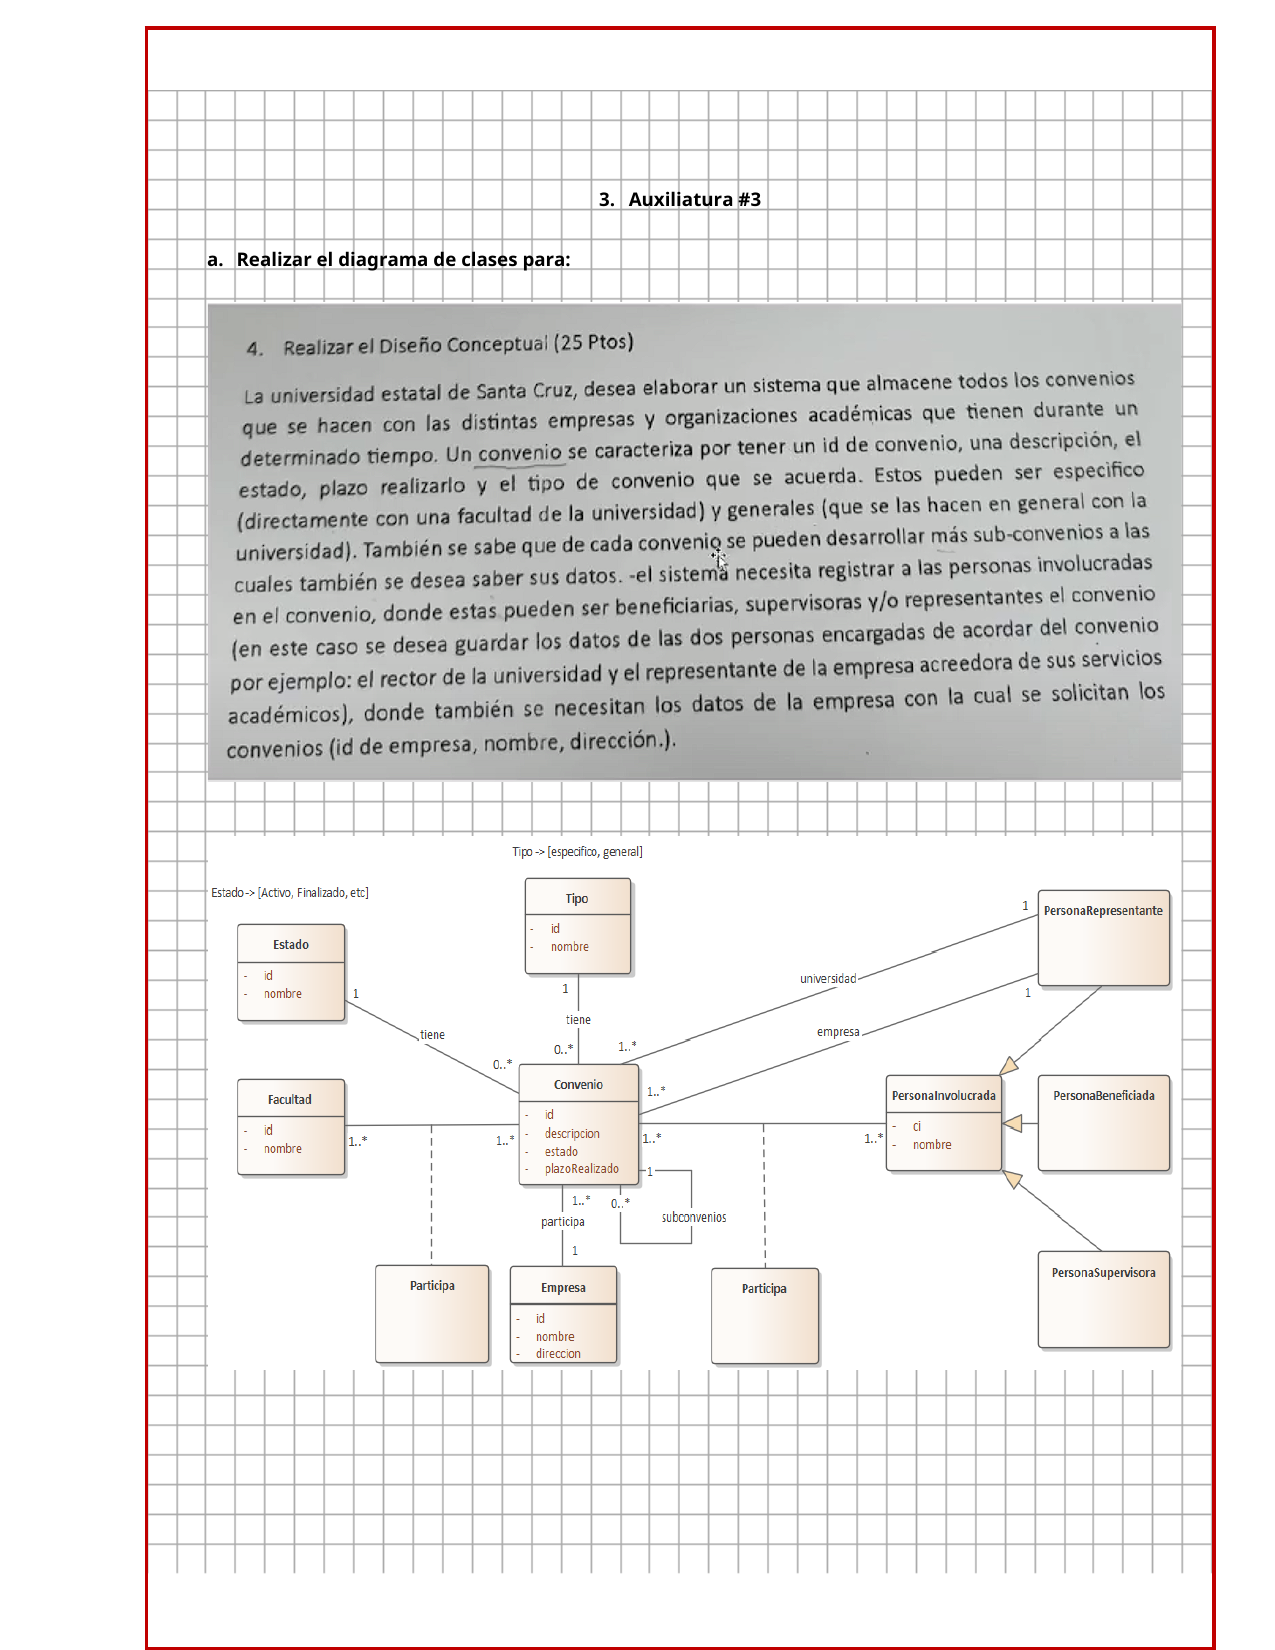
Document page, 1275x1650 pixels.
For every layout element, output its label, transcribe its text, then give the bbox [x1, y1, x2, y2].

picture [148, 90, 1212, 1575]
subtitle Auxiliatura #3 [177, 183, 1183, 213]
subtitle Realizar el diagrama de clases para: [207, 242, 1183, 272]
